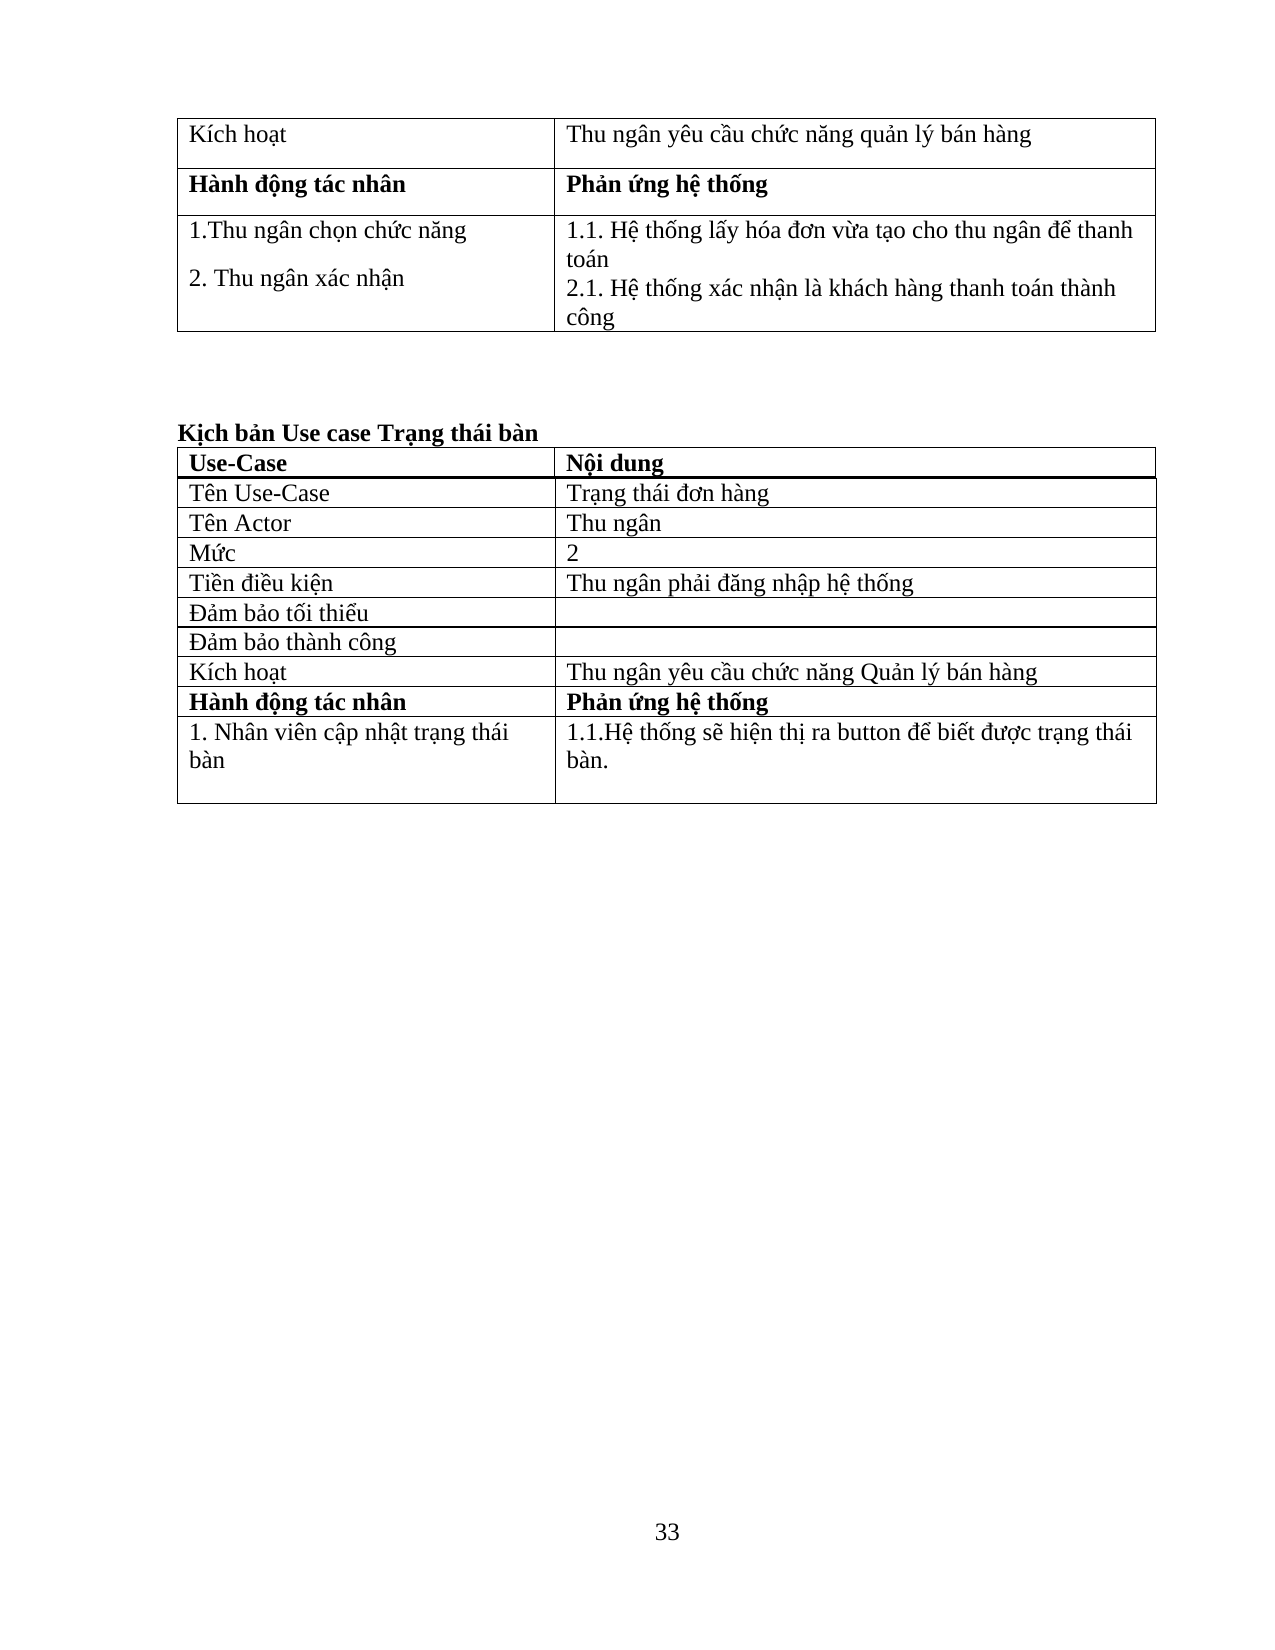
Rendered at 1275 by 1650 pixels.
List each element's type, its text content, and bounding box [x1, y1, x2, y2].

table_cell Tên Actor [178, 508, 555, 537]
table_cell Thu ngân yêu cầu chức năng Quản lý bán hàng [556, 657, 1156, 686]
table_cell Thu ngân [556, 508, 1156, 537]
table_cell Kích hoạt [178, 119, 554, 168]
text Kịch bản Use case Trạng thái bàn [177, 418, 1157, 447]
table_cell 1.1. Hệ thống lấy hóa đơn vừa tạo cho thu ngân để thanh toán 2.1. Hệ thống xác nhận là khách hàng thanh toán thành công [555, 216, 1155, 331]
table_cell 1. Nhân viên cập nhật trạng thái bàn [178, 717, 555, 803]
table_cell Mức [178, 538, 555, 567]
table_header Tên Use-Case [178, 479, 555, 507]
table_cell Hành động tác nhân [178, 687, 555, 716]
table_cell 1.1.Hệ thống sẽ hiện thị ra button để biết được trạng thái bàn. [556, 717, 1156, 803]
table_header Use-Case [178, 448, 554, 476]
table_header Nội dung [555, 448, 1155, 476]
table_cell Thu ngân yêu cầu chức năng quản lý bán hàng [555, 119, 1155, 168]
table_cell Kích hoạt [178, 657, 555, 686]
table_cell Đảm bảo tối thiểu [178, 598, 555, 626]
table_cell Phản ứng hệ thống [556, 687, 1156, 716]
table_cell Hành động tác nhân [178, 169, 554, 214]
table_cell 2 [556, 538, 1156, 567]
table_header Trạng thái đơn hàng [556, 479, 1156, 507]
table_cell [556, 598, 1156, 626]
table_cell Phản ứng hệ thống [555, 169, 1155, 214]
table_cell Thu ngân phải đăng nhập hệ thống [556, 568, 1156, 597]
table_cell 1.Thu ngân chọn chức năng 2. Thu ngân xác nhận [178, 216, 554, 331]
table_cell Đảm bảo thành công [178, 628, 555, 656]
table_cell Tiền điều kiện [178, 568, 555, 597]
table_cell [556, 628, 1156, 656]
